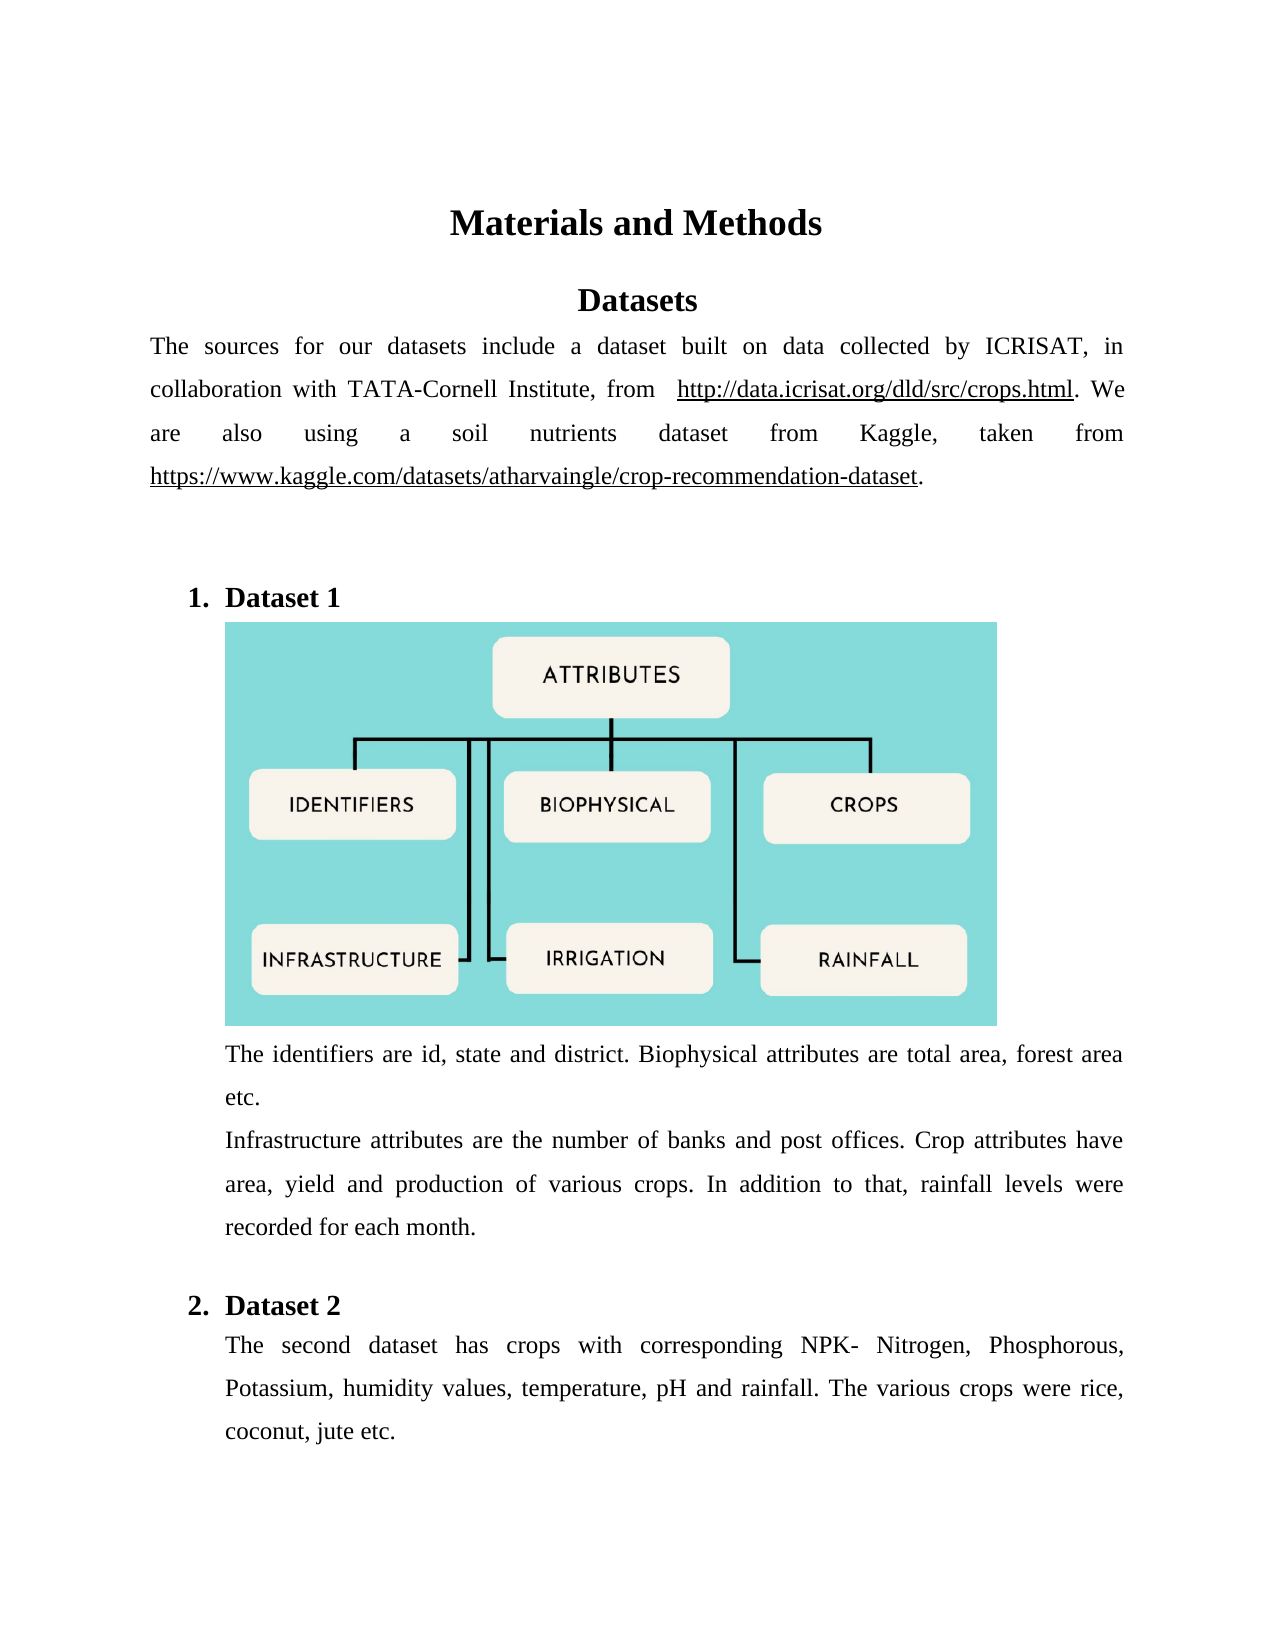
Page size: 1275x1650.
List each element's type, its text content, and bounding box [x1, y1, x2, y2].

subtitle Datasets [150, 281, 1125, 319]
text Infrastructure attributes are the number of banks and post offices. Crop attributes have area, yield and production of various crops. In addition to that, rainfall levels were recorded for each month. [225, 1126, 1125, 1241]
picture [225, 622, 997, 1026]
text The identifiers are id, state and district. Biophysical attributes are total area, forest area etc. [225, 1039, 1125, 1111]
subtitle Materials and Methods [150, 200, 1122, 243]
text The sources for our datasets include a dataset built on data collected by ICRISAT, in collaboration with TATA-Cornell Institute, from http://data.icrisat.org/dld/src/crops.html. We are also using a soil nutrients dataset from Kaggle, taken from https://www.kaggle.com/datasets/atharvaingle/crop-recommendation-dataset. [150, 331, 1125, 489]
subtitle Dataset 1 [187, 580, 1125, 614]
text The second dataset has crops with corresponding NPK- Nitrogen, Phosphorous, Potassium, humidity values, temperature, pH and rainfall. The various crops were rice, coconut, jute etc. [225, 1330, 1125, 1445]
subtitle Dataset 2 [187, 1288, 1125, 1322]
